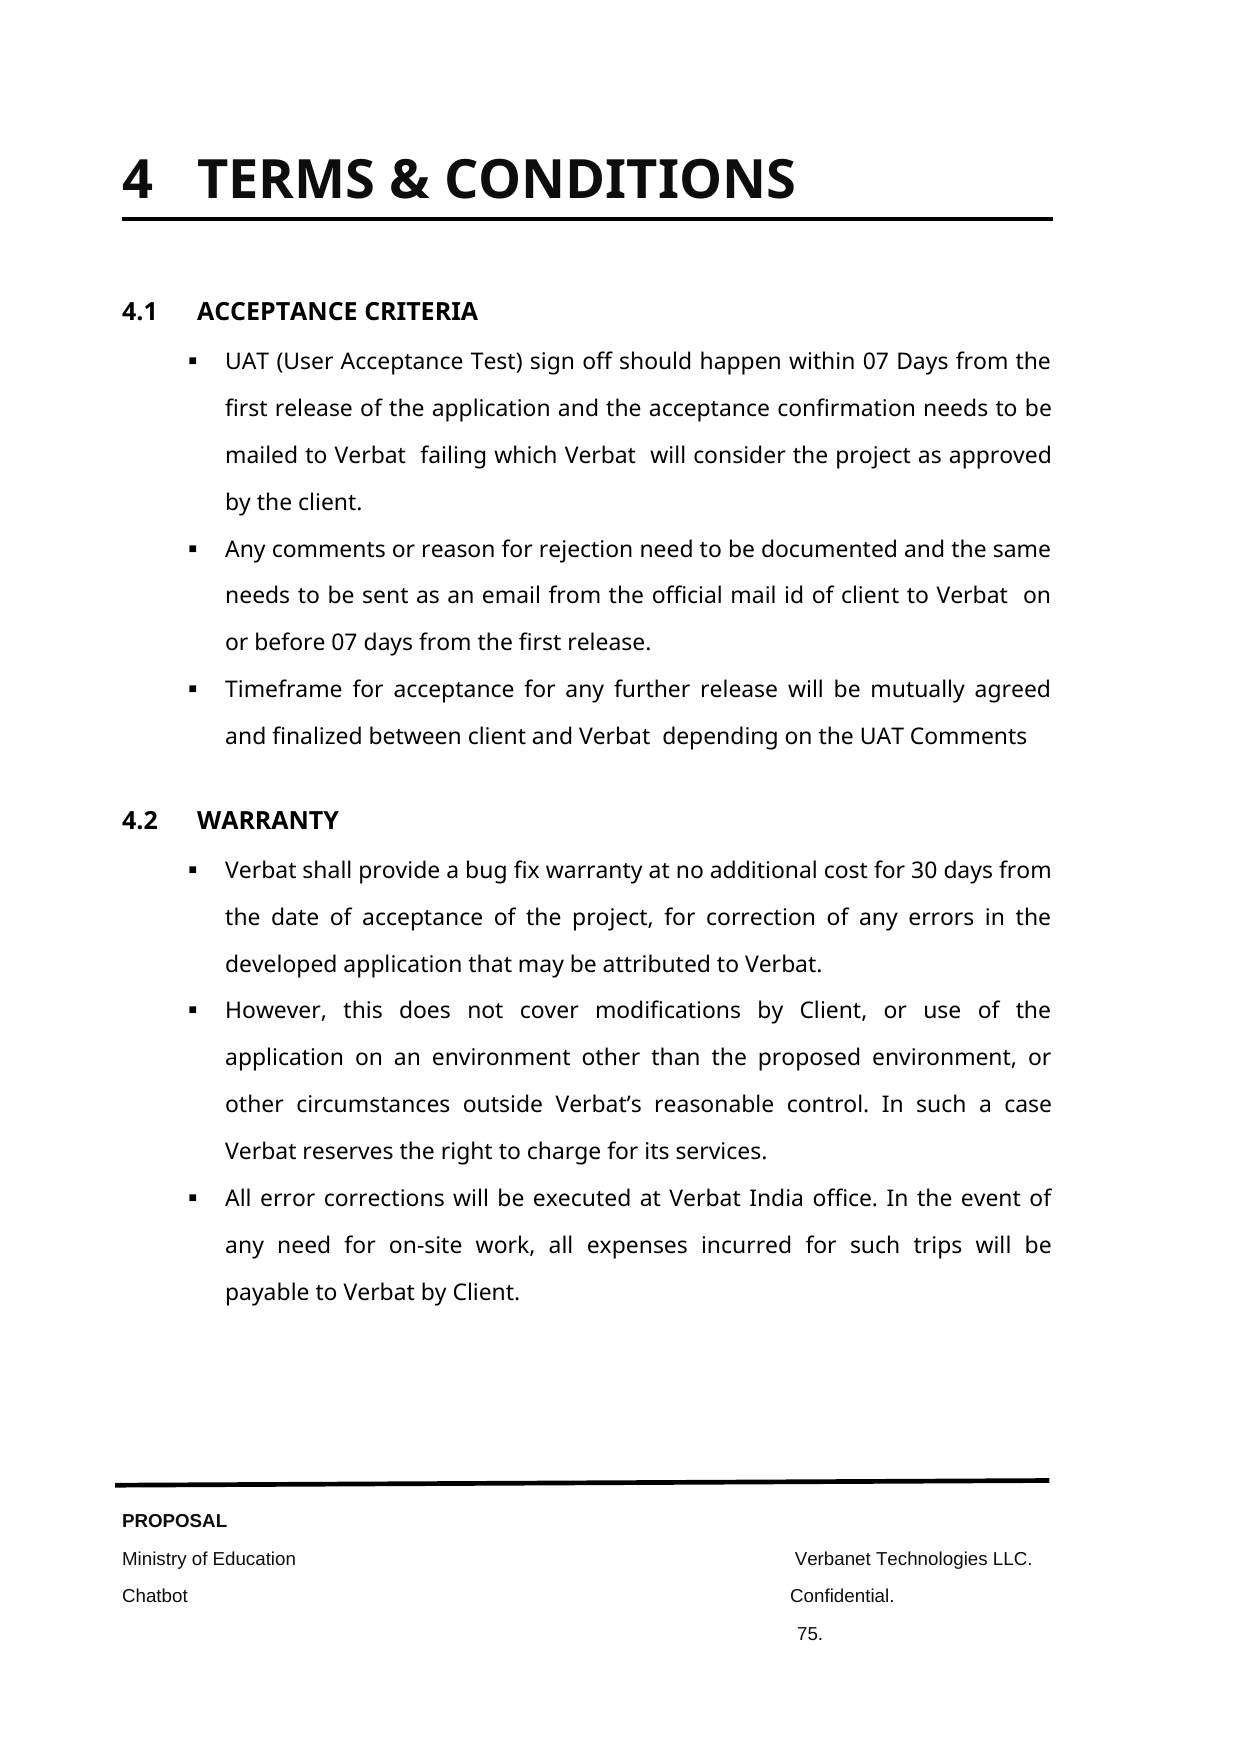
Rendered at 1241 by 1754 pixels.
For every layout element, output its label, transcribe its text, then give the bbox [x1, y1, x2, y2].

list Verbat shall provide a bug ﬁx warranty at no additional cost for 30 days from the date of acceptance of the project, for correction of any errors in the developed application that may be attributed to Verbat. [187, 854, 1053, 979]
list All error corrections will be executed at Verbat India office. In the event of any need for on-site work, all expenses incurred for such trips will be payable to Verbat by Client. [187, 1182, 1053, 1307]
subtitle ACCEPTANCE CRITERIA [122, 294, 1053, 328]
list Timeframe for acceptance for any further release will be mutually agreed and finalized between client and Verbat depending on the UAT Comments [187, 673, 1053, 751]
list UAT (User Acceptance Test) sign off should happen within 07 Days from the first release of the application and the acceptance confirmation needs to be mailed to Verbat failing which Verbat will consider the project as approved by the client. [187, 345, 1053, 517]
list Any comments or reason for rejection need to be documented and the same needs to be sent as an email from the official mail id of client to Verbat on or before 07 days from the first release. [187, 532, 1053, 657]
list However, this does not cover modifications by Client, or use of the application on an environment other than the proposed environment, or other circumstances outside Verbat’s reasonable control. In such a case Verbat reserves the right to charge for its services. [187, 994, 1053, 1166]
subtitle TERMS & CONDITIONS [122, 141, 1053, 217]
subtitle WARRANTY [122, 803, 1053, 837]
